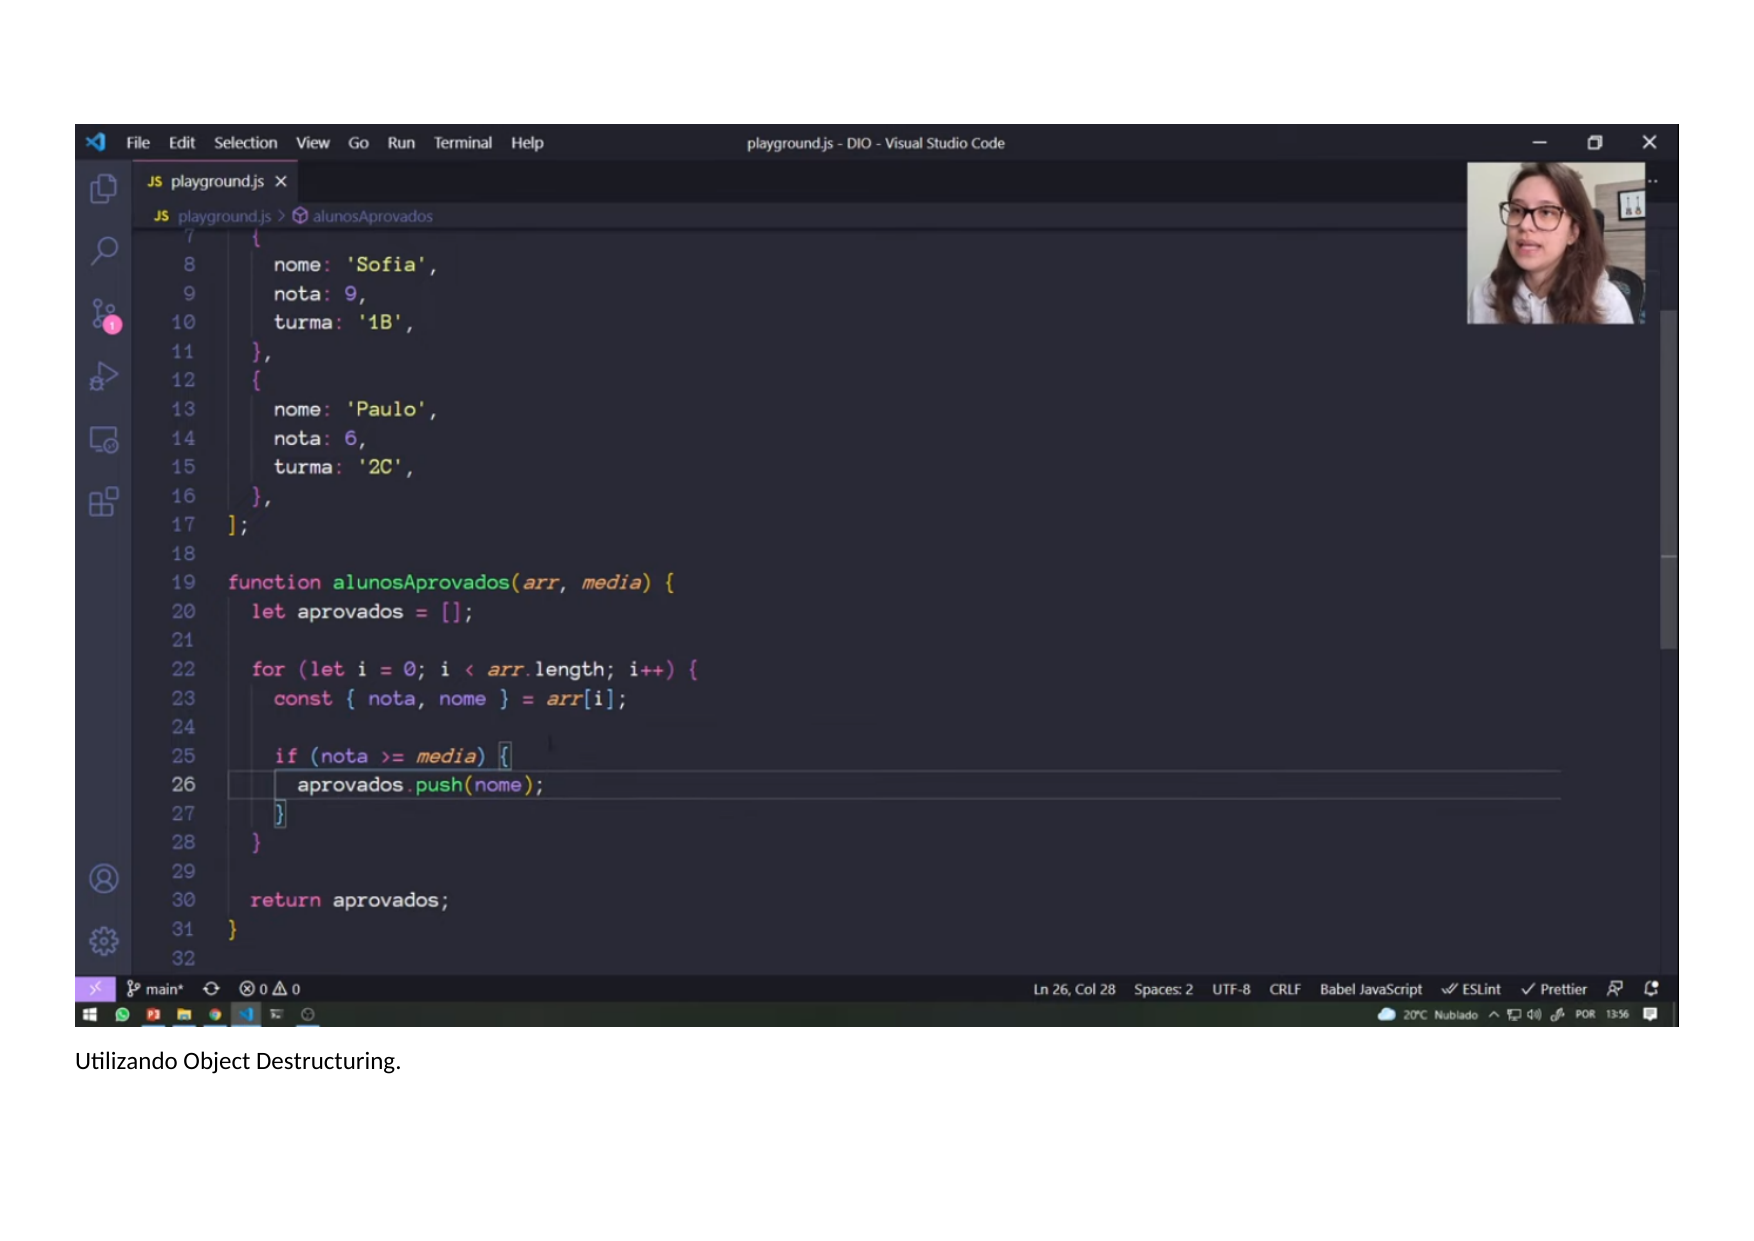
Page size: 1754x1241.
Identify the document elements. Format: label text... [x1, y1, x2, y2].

picture [75, 124, 1679, 1027]
text Utilizando Object Destructuring. [75, 1045, 1679, 1076]
